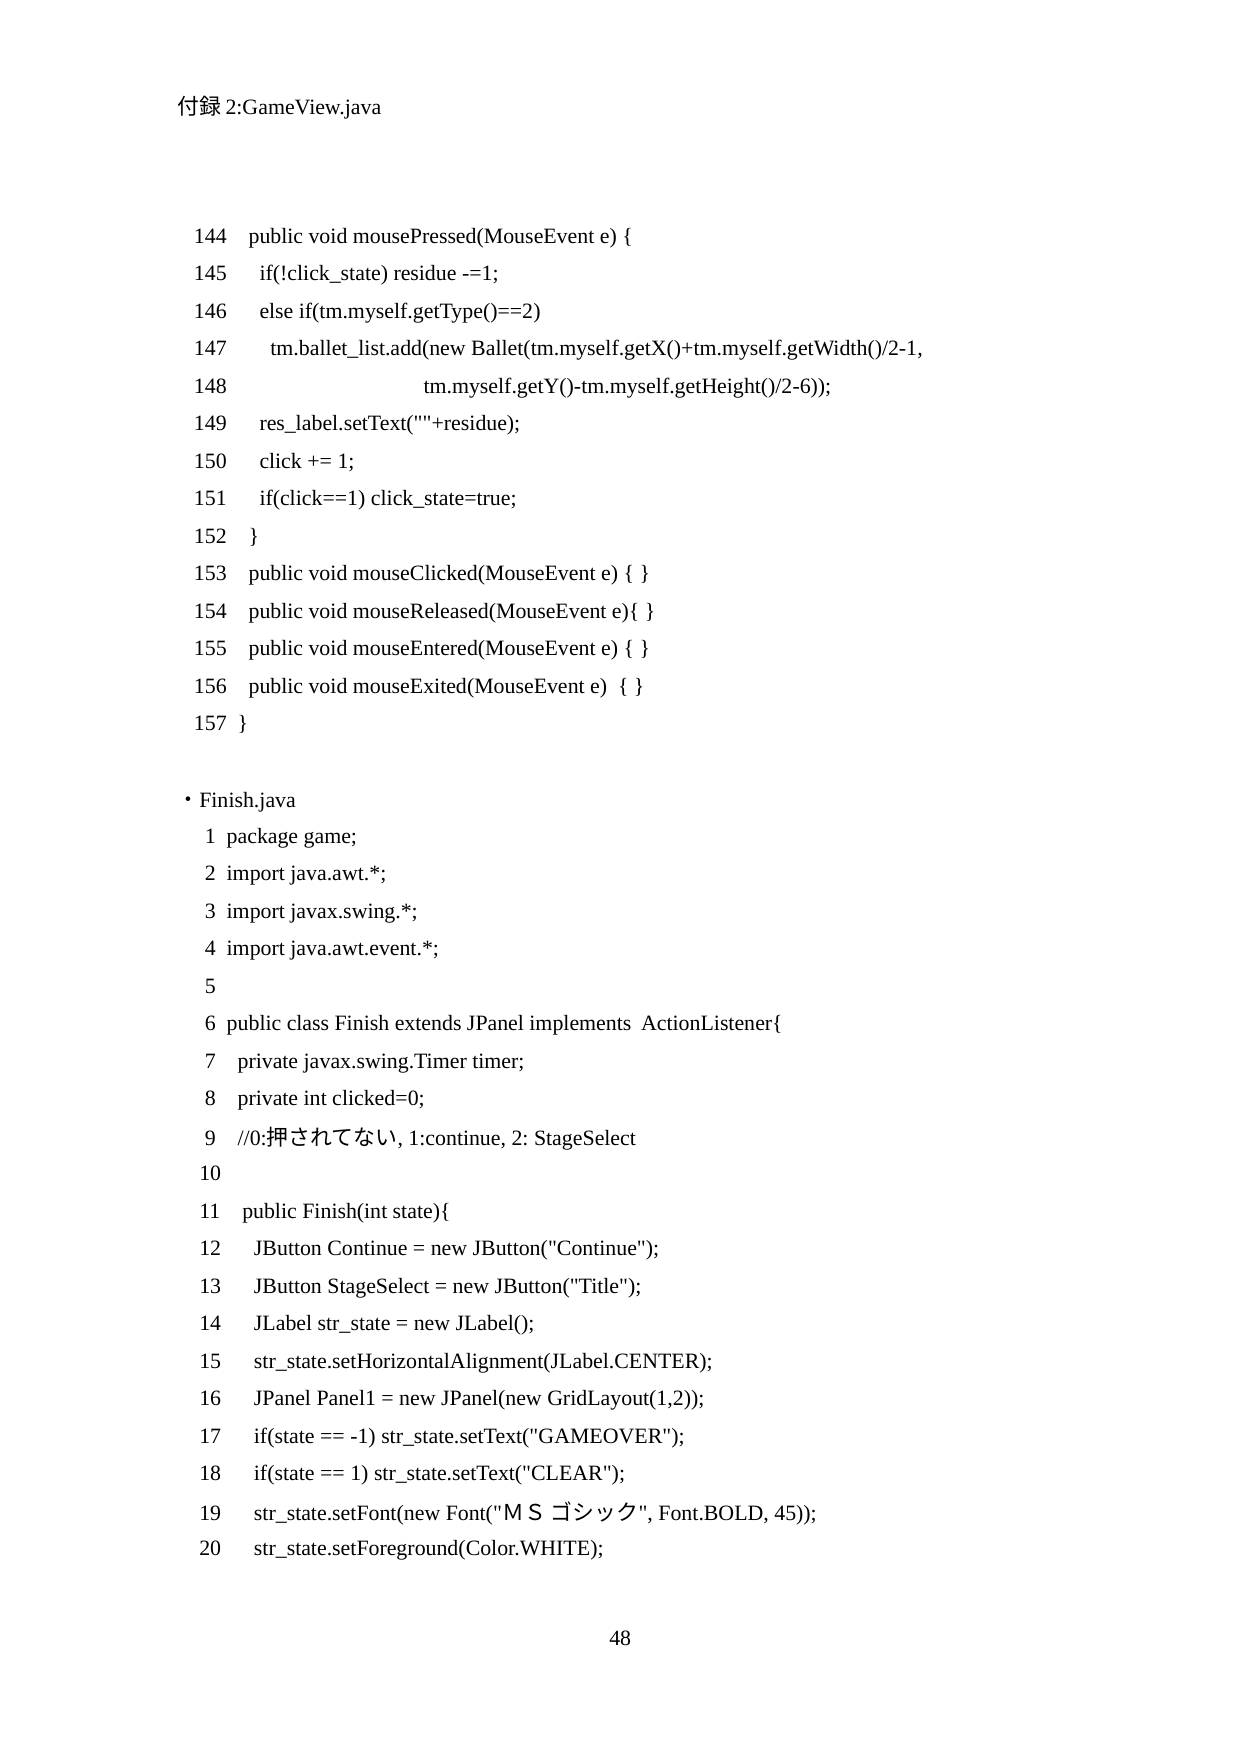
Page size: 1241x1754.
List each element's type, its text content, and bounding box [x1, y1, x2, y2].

text 7 private javax.swing.Timer timer; [177, 1042, 1063, 1079]
text 149 res_label.setText(""+residue); [177, 404, 1063, 442]
text ・Finish.java [177, 779, 1063, 817]
text 11 public Finish(int state){ [177, 1192, 1063, 1229]
text 8 private int clicked=0; [177, 1079, 1063, 1117]
text 144 public void mousePressed(MouseEvent e) { [177, 217, 1063, 254]
text 18 if(state == 1) str_state.setText("CLEAR"); [177, 1454, 1063, 1492]
text 19 str_state.setFont(new Font("ＭＳ ゴシック", Font.BOLD, 45)); [177, 1492, 1063, 1529]
text 16 JPanel Panel1 = new JPanel(new GridLayout(1,2)); [177, 1379, 1063, 1417]
text 157 } [177, 704, 1063, 742]
text 13 JButton StageSelect = new JButton("Title"); [177, 1267, 1063, 1304]
text 4 import java.awt.event.*; [177, 929, 1063, 967]
text 3 import javax.swing.*; [177, 892, 1063, 929]
text 12 JButton Continue = new JButton("Continue"); [177, 1229, 1063, 1267]
text 17 if(state == -1) str_state.setText("GAMEOVER"); [177, 1417, 1063, 1454]
text 151 if(click==1) click_state=true; [177, 479, 1063, 517]
text 155 public void mouseEntered(MouseEvent e) { } [177, 629, 1063, 667]
text 2 import java.awt.*; [177, 854, 1063, 892]
text 156 public void mouseExited(MouseEvent e) { } [177, 667, 1063, 704]
text 145 if(!click_state) residue -=1; [177, 254, 1063, 292]
text 15 str_state.setHorizontalAlignment(JLabel.CENTER); [177, 1342, 1063, 1379]
text 20 str_state.setForeground(Color.WHITE); [177, 1529, 1063, 1567]
text 148 tm.myself.getY()-tm.myself.getHeight()/2-6)); [177, 367, 1063, 404]
text 150 click += 1; [177, 442, 1063, 479]
text 9 //0:押されてない, 1:continue, 2: StageSelect [177, 1117, 1063, 1154]
text 1 package game; [177, 817, 1063, 854]
text 152 } [177, 517, 1063, 554]
text 6 public class Finish extends JPanel implements ActionListener{ [177, 1004, 1063, 1042]
text 5 [177, 967, 1063, 1004]
text 10 [177, 1154, 1063, 1192]
text 154 public void mouseReleased(MouseEvent e){ } [177, 592, 1063, 629]
text 147 tm.ballet_list.add(new Ballet(tm.myself.getX()+tm.myself.getWidth()/2-1, [177, 329, 1063, 367]
text 153 public void mouseClicked(MouseEvent e) { } [177, 554, 1063, 592]
text 146 else if(tm.myself.getType()==2) [177, 292, 1063, 329]
text 14 JLabel str_state = new JLabel(); [177, 1304, 1063, 1342]
